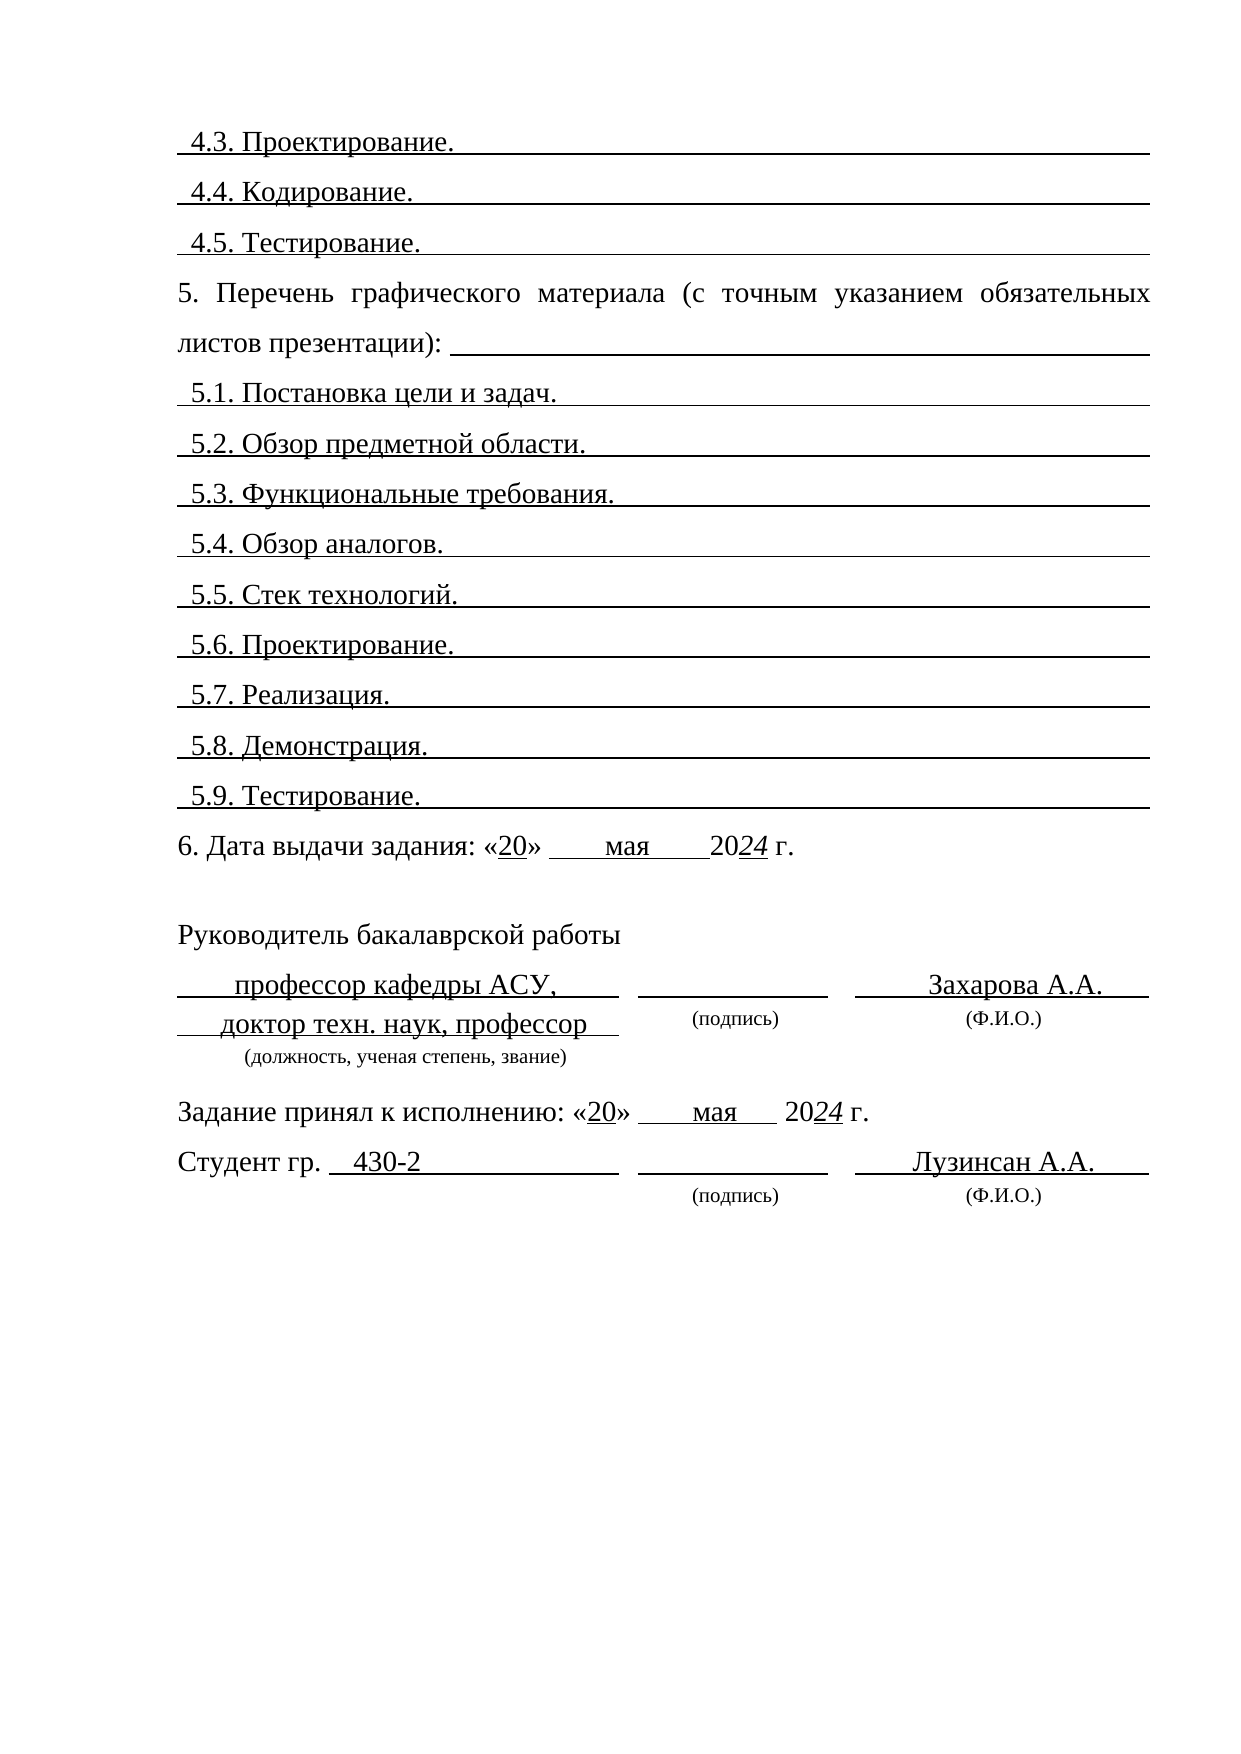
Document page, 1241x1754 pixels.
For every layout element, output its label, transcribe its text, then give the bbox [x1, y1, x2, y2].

table_cell Лузинсан А.А. (Ф.И.О.) [844, 1144, 1152, 1212]
text 5.2. Обзор предметной области. [177, 426, 1152, 459]
text 5.1. Постановка цели и задач. [177, 376, 1152, 409]
table_header Руководитель бакалаврской работы [166, 917, 1152, 967]
table_cell Захарова А.А. (Ф.И.О.) [844, 967, 1152, 1094]
text 4.3. Проектирование. 4.4. Кодирование. 4.5. Тестирование. [177, 124, 1152, 258]
text 5.3. Функциональные требования. [177, 476, 1152, 510]
table_cell (подпись) [627, 967, 844, 1094]
text 5. Перечень графического материала (с точным указанием обязательных листов презентации): [177, 275, 1152, 359]
text 5.5. Стек технологий. [177, 577, 1152, 610]
table_cell Студент гр. 430-2 [166, 1144, 627, 1212]
text 5.6. Проектирование. [177, 627, 1152, 661]
text 5.8. Демонстрация. [177, 728, 1152, 761]
table_cell профессор кафедры АСУ, доктор техн. наук, профессор (должность, ученая степень, звание) [166, 967, 627, 1094]
table_cell (подпись) [627, 1144, 844, 1212]
text 5.9. Тестирование. [177, 778, 1152, 812]
text 5.4. Обзор аналогов. [177, 527, 1152, 560]
text 6. Дата выдачи задания: «20» мая 2024 г. [177, 828, 1152, 862]
table_cell Задание принял к исполнению: «20» мая 2024 г. [166, 1094, 1152, 1144]
text 5.7. Реализация. [177, 677, 1152, 711]
